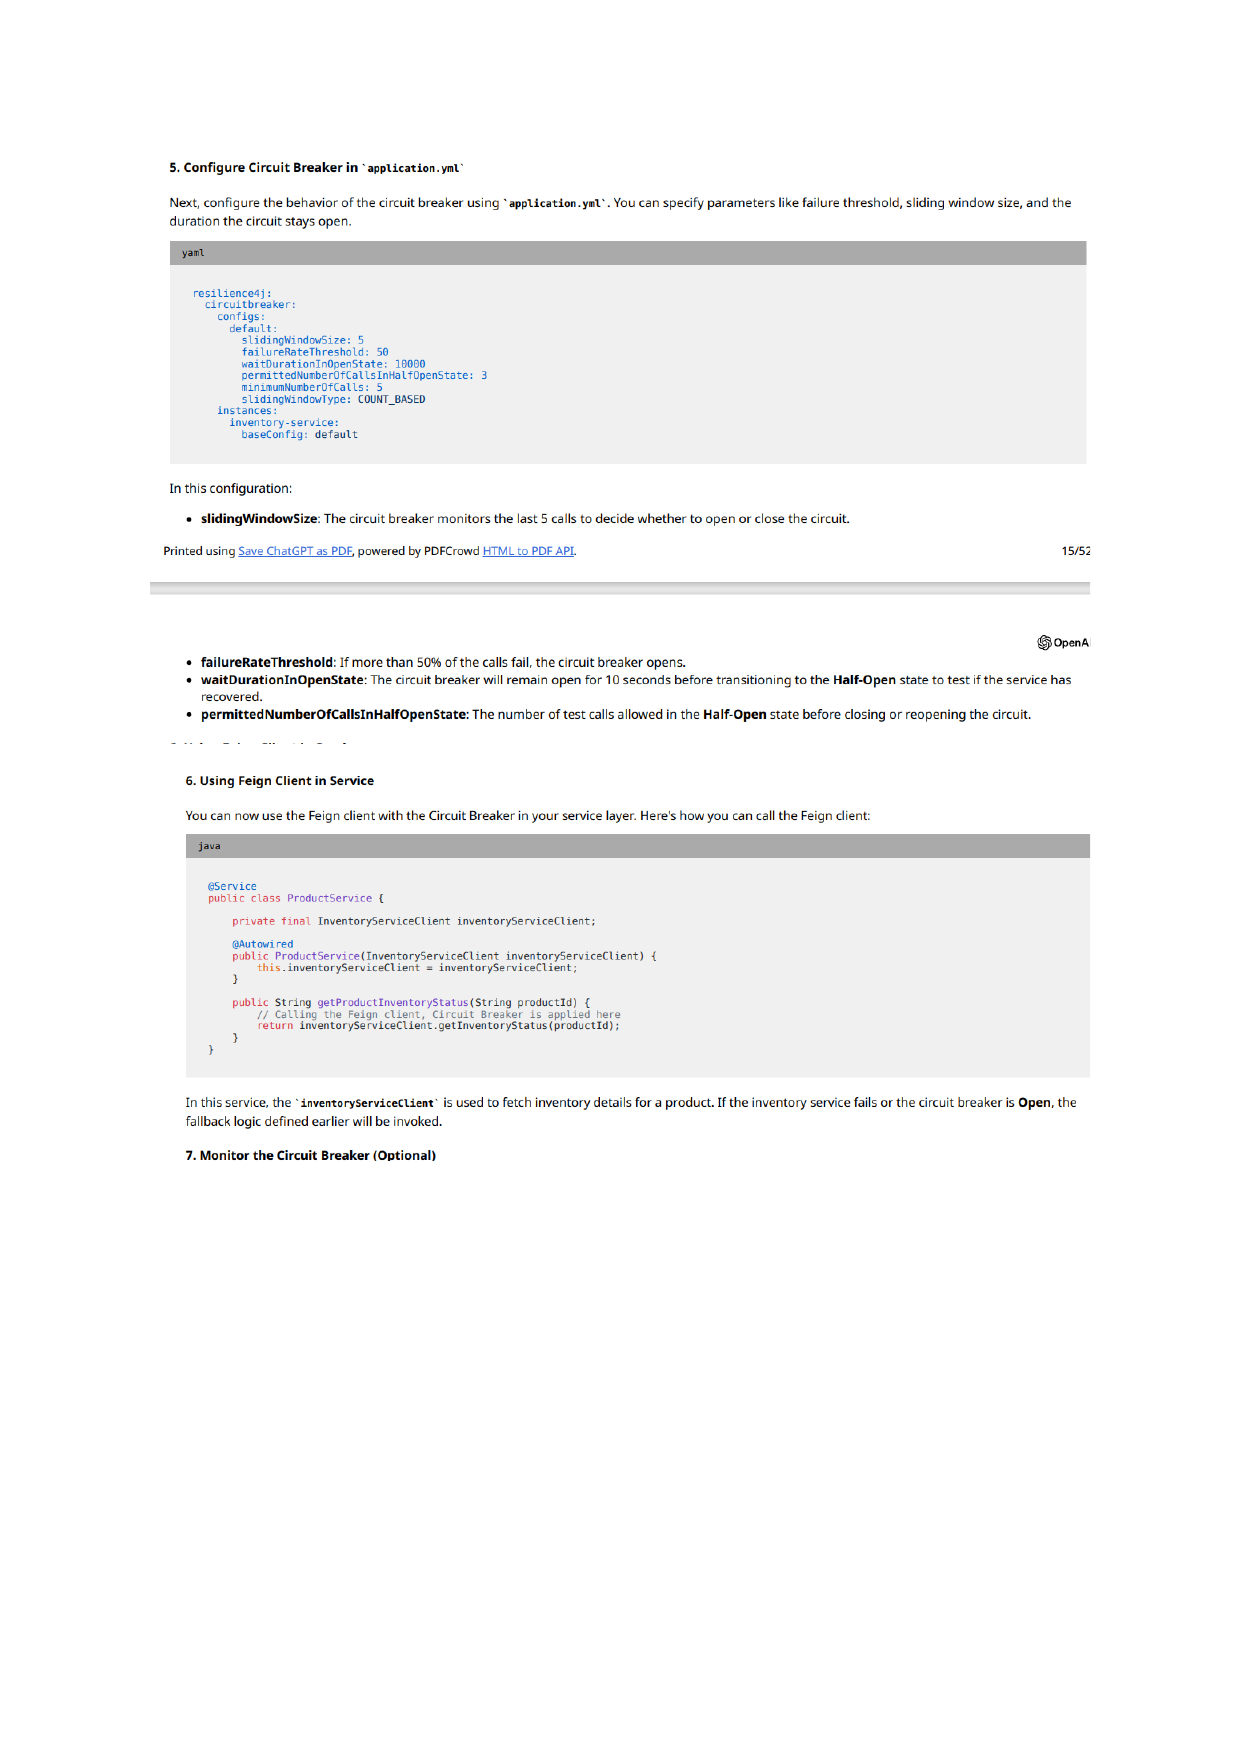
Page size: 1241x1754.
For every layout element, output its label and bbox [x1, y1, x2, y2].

picture [150, 762, 1091, 1161]
picture [150, 150, 1091, 744]
